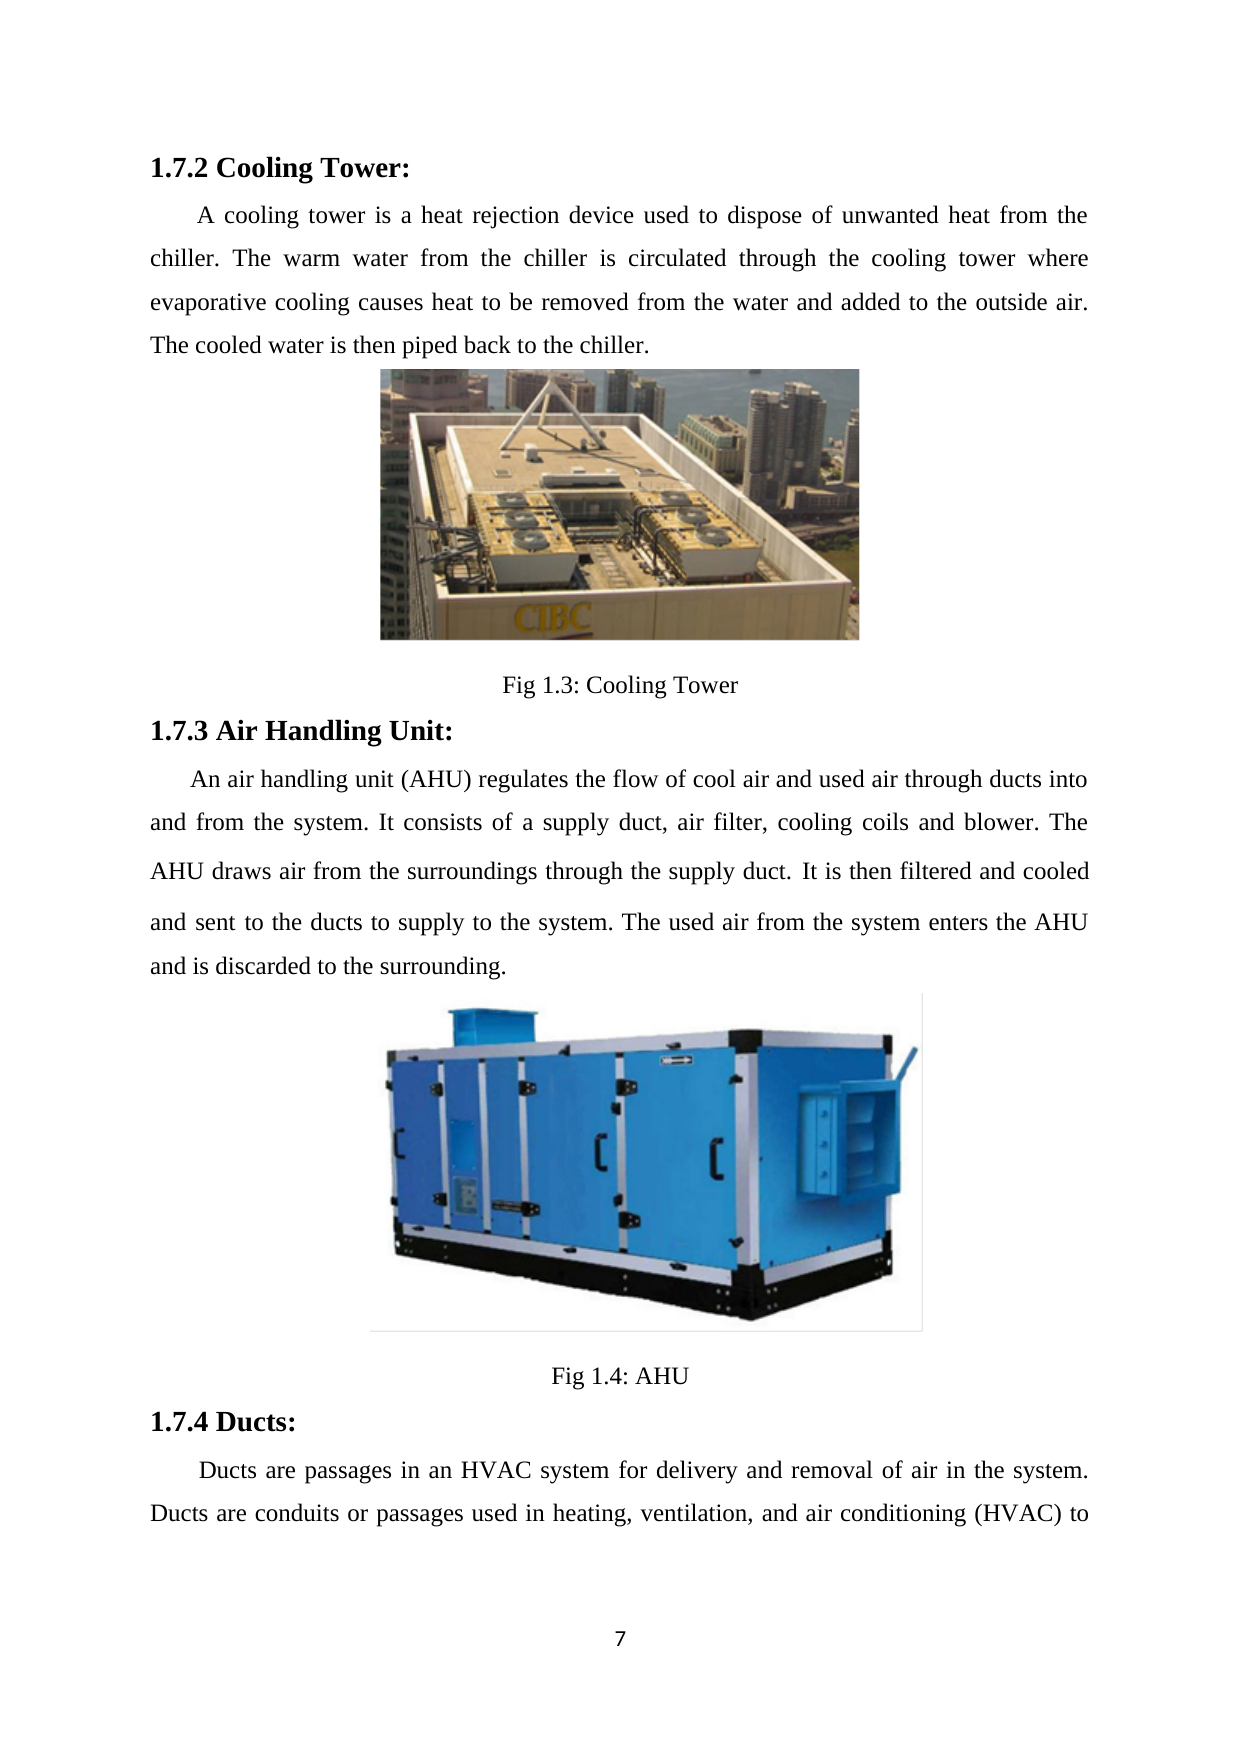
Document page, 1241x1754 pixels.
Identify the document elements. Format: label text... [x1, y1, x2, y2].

text 1.7.4 Ducts: [150, 1404, 1090, 1438]
text An air handling unit (AHU) regulates the flow of cool air and used air through ducts into and from the system. It consists of a supply duct, air filter, cooling coils and blower. The AHU draws air from the surroundings through the supply duct. It is then filtered and cooled and sent to the ducts to supply to the system. The used air from the system enters the AHU and is discarded to the surrounding. [150, 764, 1090, 979]
text A cooling tower is a heat rejection device used to dispose of unwanted heat from the chiller. The warm water from the chiller is circulated through the cooling tower where evaporative cooling causes heat to be removed from the water and added to the outside air. The cooled water is then piped back to the chiller. [150, 200, 1090, 358]
picture [370, 993, 924, 1333]
picture [380, 369, 860, 642]
text 1.7.3 Air Handling Unit: [150, 713, 1090, 747]
text 1.7.2 Cooling Tower: [150, 150, 1090, 183]
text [150, 1455, 1090, 1527]
